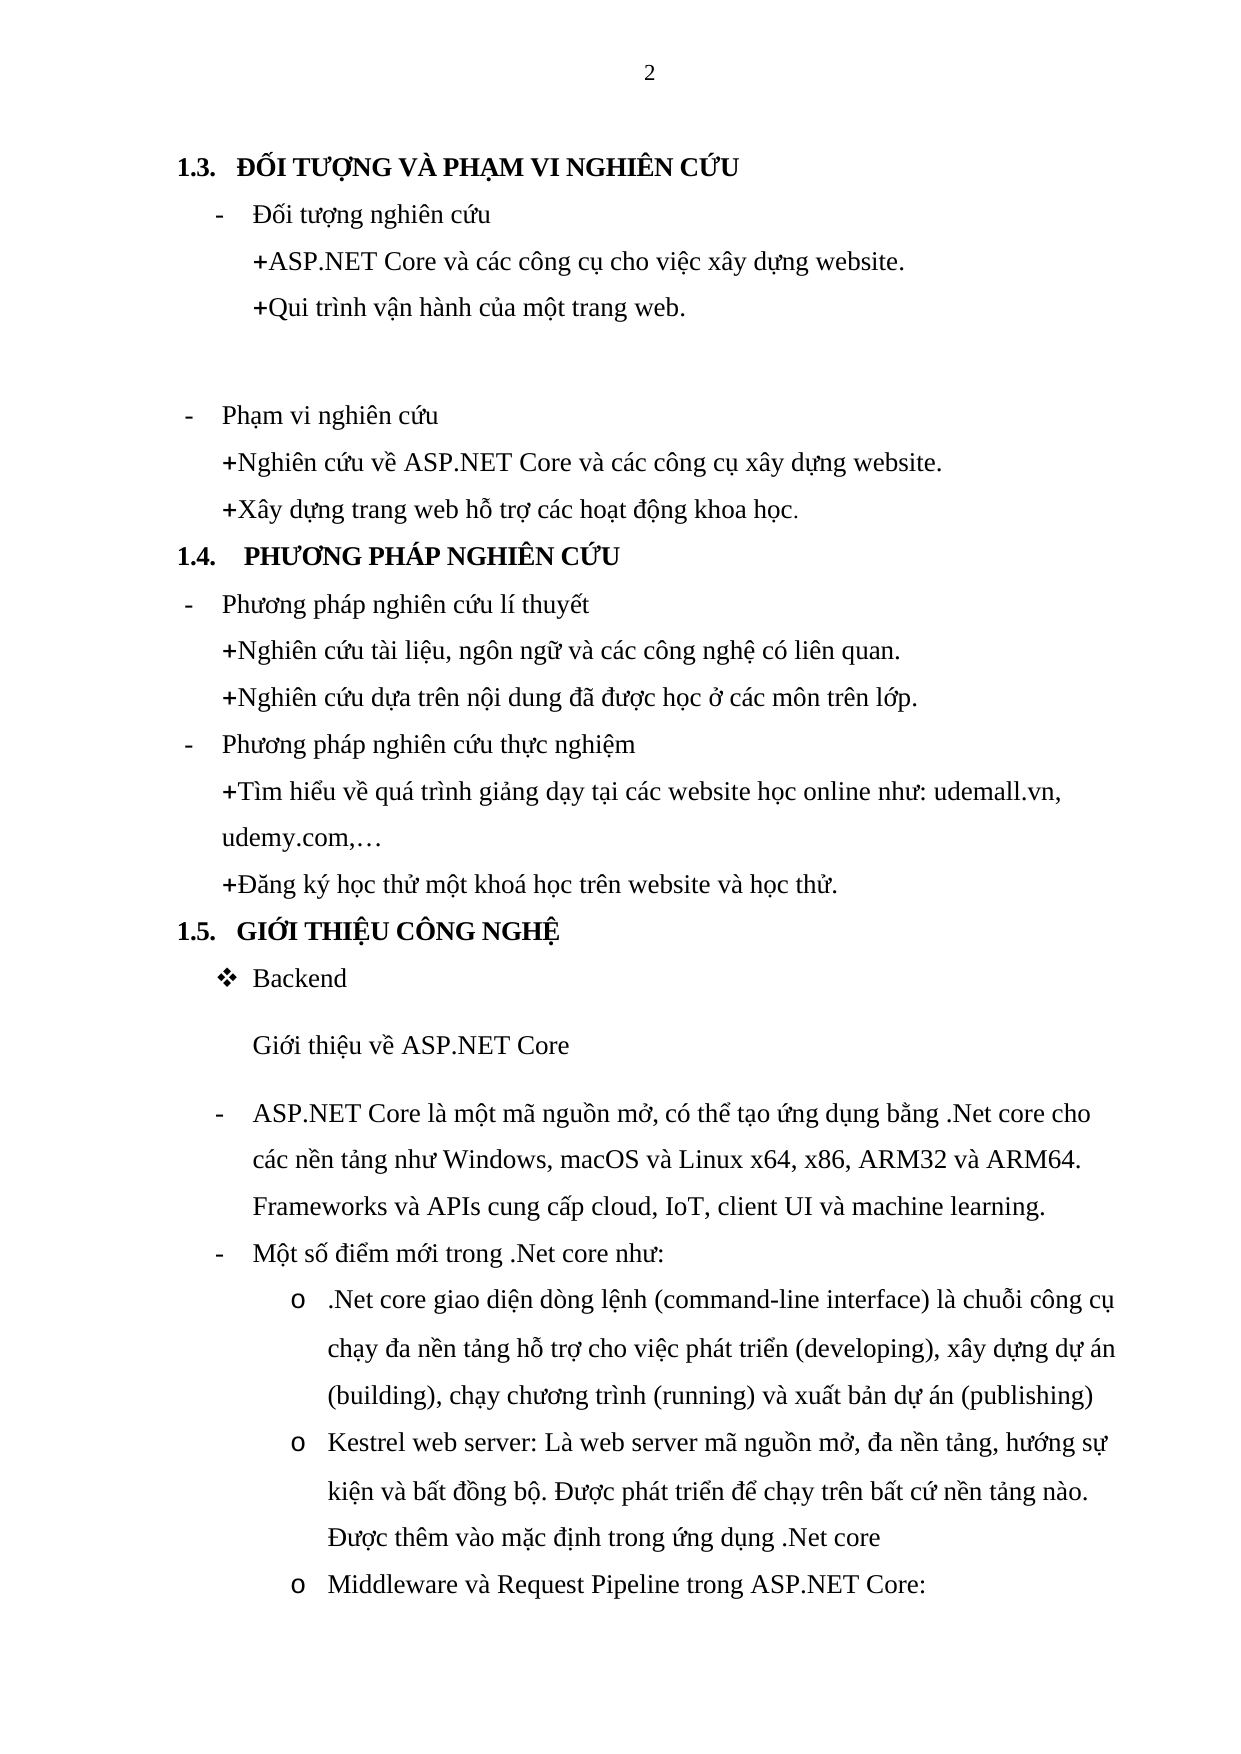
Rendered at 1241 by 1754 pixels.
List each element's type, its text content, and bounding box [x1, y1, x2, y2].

list GIỚI THIỆU CÔNG NGHỆ [177, 915, 1122, 946]
list Kestrel web server: Là web server mã nguồn mở, đa nền tảng, hướng sự kiện và bất đồng bộ. Được phát triển để chạy trên bất cứ nền tảng nào. Được thêm vào mặc định trong ứng dụng .Net core [290, 1426, 1122, 1553]
list Phạm vi nghiên cứu Nghiên cứu về ASP.NET Core và các công cụ xây dựng website. Xây dựng trang web hỗ trợ các hoạt động khoa học. [184, 399, 1122, 524]
list .Net core giao diện dòng lệnh (command-line interface) là chuỗi công cụ chạy đa nền tảng hỗ trợ cho việc phát triển (developing), xây dựng dự án (building), chạy chương trình (running) và xuất bản dự án (publishing) [290, 1283, 1122, 1410]
list Phương pháp nghiên cứu lí thuyết Nghiên cứu tài liệu, ngôn ngữ và các công nghệ có liên quan. Nghiên cứu dựa trên nội dung đã được học ở các môn trên lớp. [184, 588, 1122, 712]
list Middleware và Request Pipeline trong ASP.NET Core: [290, 1568, 1122, 1602]
list PHƯƠNG PHÁP NGHIÊN CỨU [177, 540, 1122, 571]
list Phương pháp nghiên cứu thực nghiệm Tìm hiểu về quá trình giảng dạy tại các website học online như: udemall.vn, udemy.com,… Đăng ký học thử một khoá học trên website và học thử. [184, 728, 1122, 899]
list Backend [215, 962, 1122, 993]
text Giới thiệu về ASP.NET Core [177, 1029, 1122, 1061]
list ASP.NET Core là một mã nguồn mở, có thể tạo ứng dụng bằng .Net core cho các nền tảng như Windows, macOS và Linux x64, x86, ARM32 và ARM64. Frameworks và APIs cung cấp cloud, IoT, client UI và machine learning. [215, 1097, 1122, 1221]
list ĐỐI TƯỢNG VÀ PHẠM VI NGHIÊN CỨU [177, 151, 1122, 183]
list Đối tượng nghiên cứu ASP.NET Core và các công cụ cho việc xây dựng website. Qui trình vận hành của một trang web. [215, 198, 1122, 323]
list Một số điểm mới trong .Net core như: [215, 1237, 1122, 1268]
